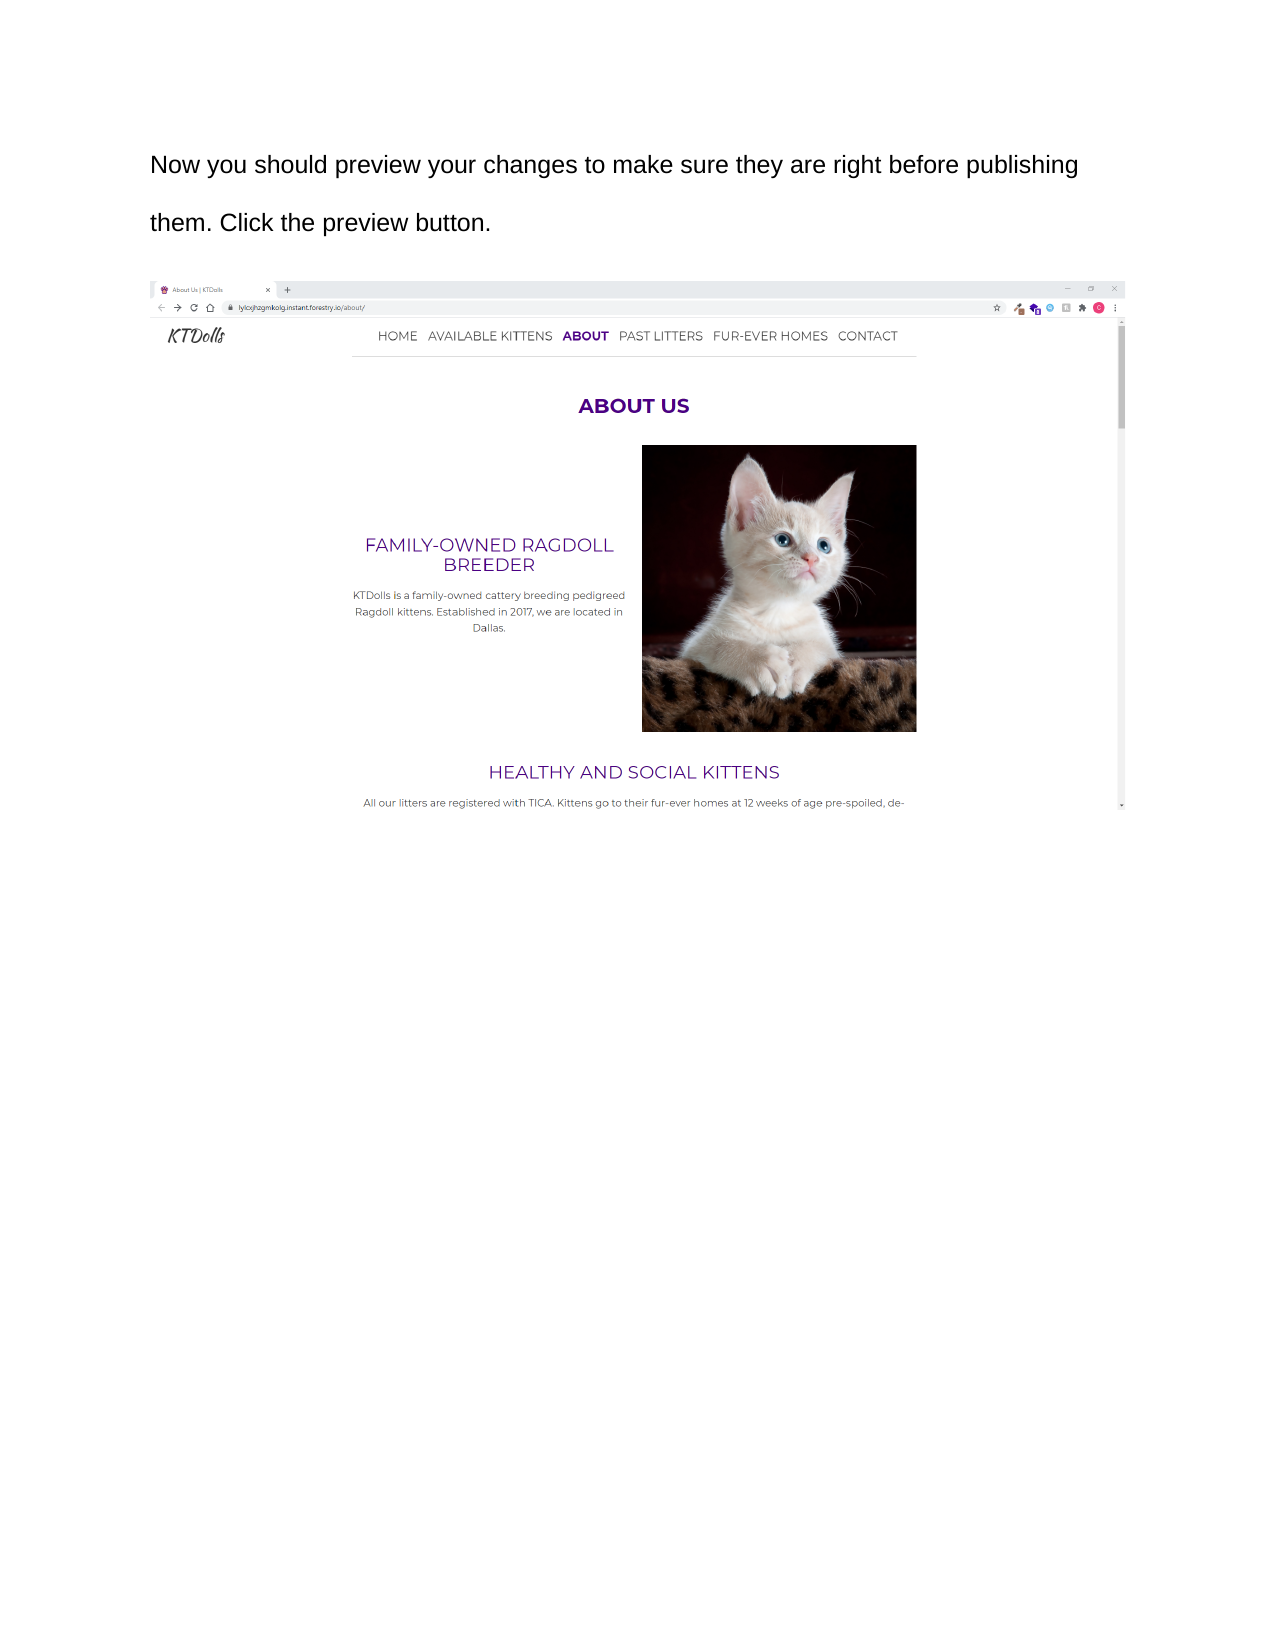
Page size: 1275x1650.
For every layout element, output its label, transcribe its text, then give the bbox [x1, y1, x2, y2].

text Now you should preview your changes to make sure they are right before publishing them. Click the preview button. [150, 150, 1125, 236]
picture [150, 281, 1125, 810]
